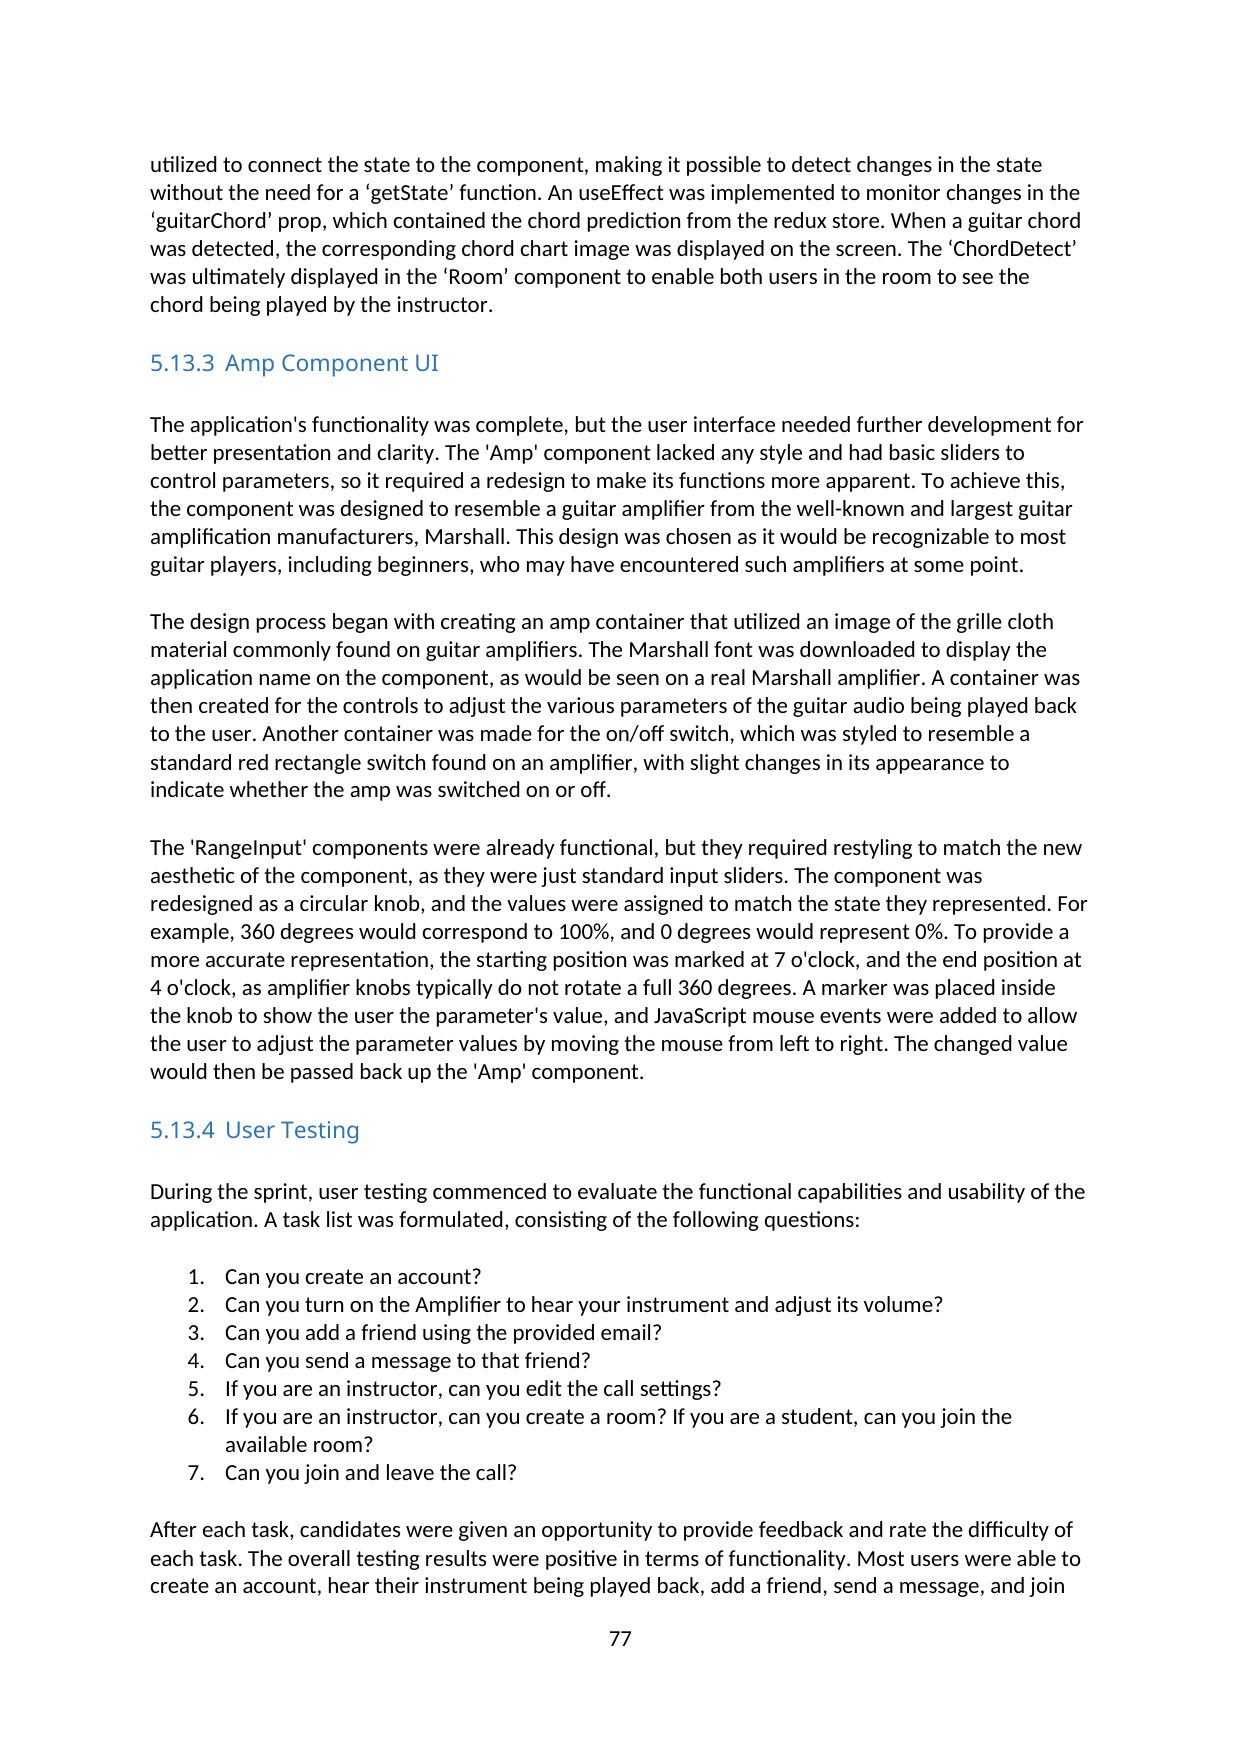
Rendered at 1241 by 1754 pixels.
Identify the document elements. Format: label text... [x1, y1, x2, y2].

list If you are an instructor, can you edit the call settings? [187, 1374, 1090, 1402]
text The 'RangeInput' components were already functional, but they required restyling to match the new aesthetic of the component, as they were just standard input sliders. The component was redesigned as a circular knob, and the values were assigned to match the state they represented. For example, 360 degrees would correspond to 100%, and 0 degrees would represent 0%. To provide a more accurate representation, the starting position was marked at 7 o'clock, and the end position at 4 o'clock, as amplifier knobs typically do not rotate a full 360 degrees. A marker was placed inside the knob to show the user the parameter's value, and JavaScript mouse events were added to allow the user to adjust the parameter values by moving the mouse from left to right. The changed value would then be passed back up the 'Amp' component. [150, 833, 1090, 1085]
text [150, 150, 1090, 318]
list Can you create an account? [187, 1262, 1090, 1290]
text The design process began with creating an amp container that utilized an image of the grille cloth material commonly found on guitar amplifiers. The Marshall font was downloaded to display the application name on the component, as would be seen on a real Marshall amplifier. A container was then created for the controls to adjust the various parameters of the guitar audio being played back to the user. Another container was made for the on/off switch, which was styled to resemble a standard red rectangle switch found on an amplifier, with slight changes in its appearance to indicate whether the amp was switched on or off. [150, 607, 1090, 804]
subtitle User Testing [150, 1114, 1090, 1145]
list Can you join and leave the call? [187, 1458, 1090, 1486]
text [150, 1516, 1090, 1600]
list If you are an instructor, can you create a room? If you are a student, can you join the available room? [187, 1402, 1090, 1458]
list Can you turn on the Amplifier to hear your instrument and adjust its volume? [187, 1290, 1090, 1318]
list Can you add a friend using the provided email? [187, 1318, 1090, 1346]
text During the sprint, user testing commenced to evaluate the functional capabilities and usability of the application. A task list was formulated, consisting of the following questions: [150, 1177, 1090, 1233]
list Can you send a message to that friend? [187, 1346, 1090, 1374]
text The application's functionality was complete, but the user interface needed further development for better presentation and clarity. The 'Amp' component lacked any style and had basic sliders to control parameters, so it required a redesign to make its functions more apparent. To achieve this, the component was designed to resemble a guitar amplifier from the well-known and largest guitar amplification manufacturers, Marshall. This design was chosen as it would be recognizable to most guitar players, including beginners, who may have encountered such amplifiers at some point. [150, 410, 1090, 578]
subtitle Amp Component UI [150, 347, 1090, 378]
